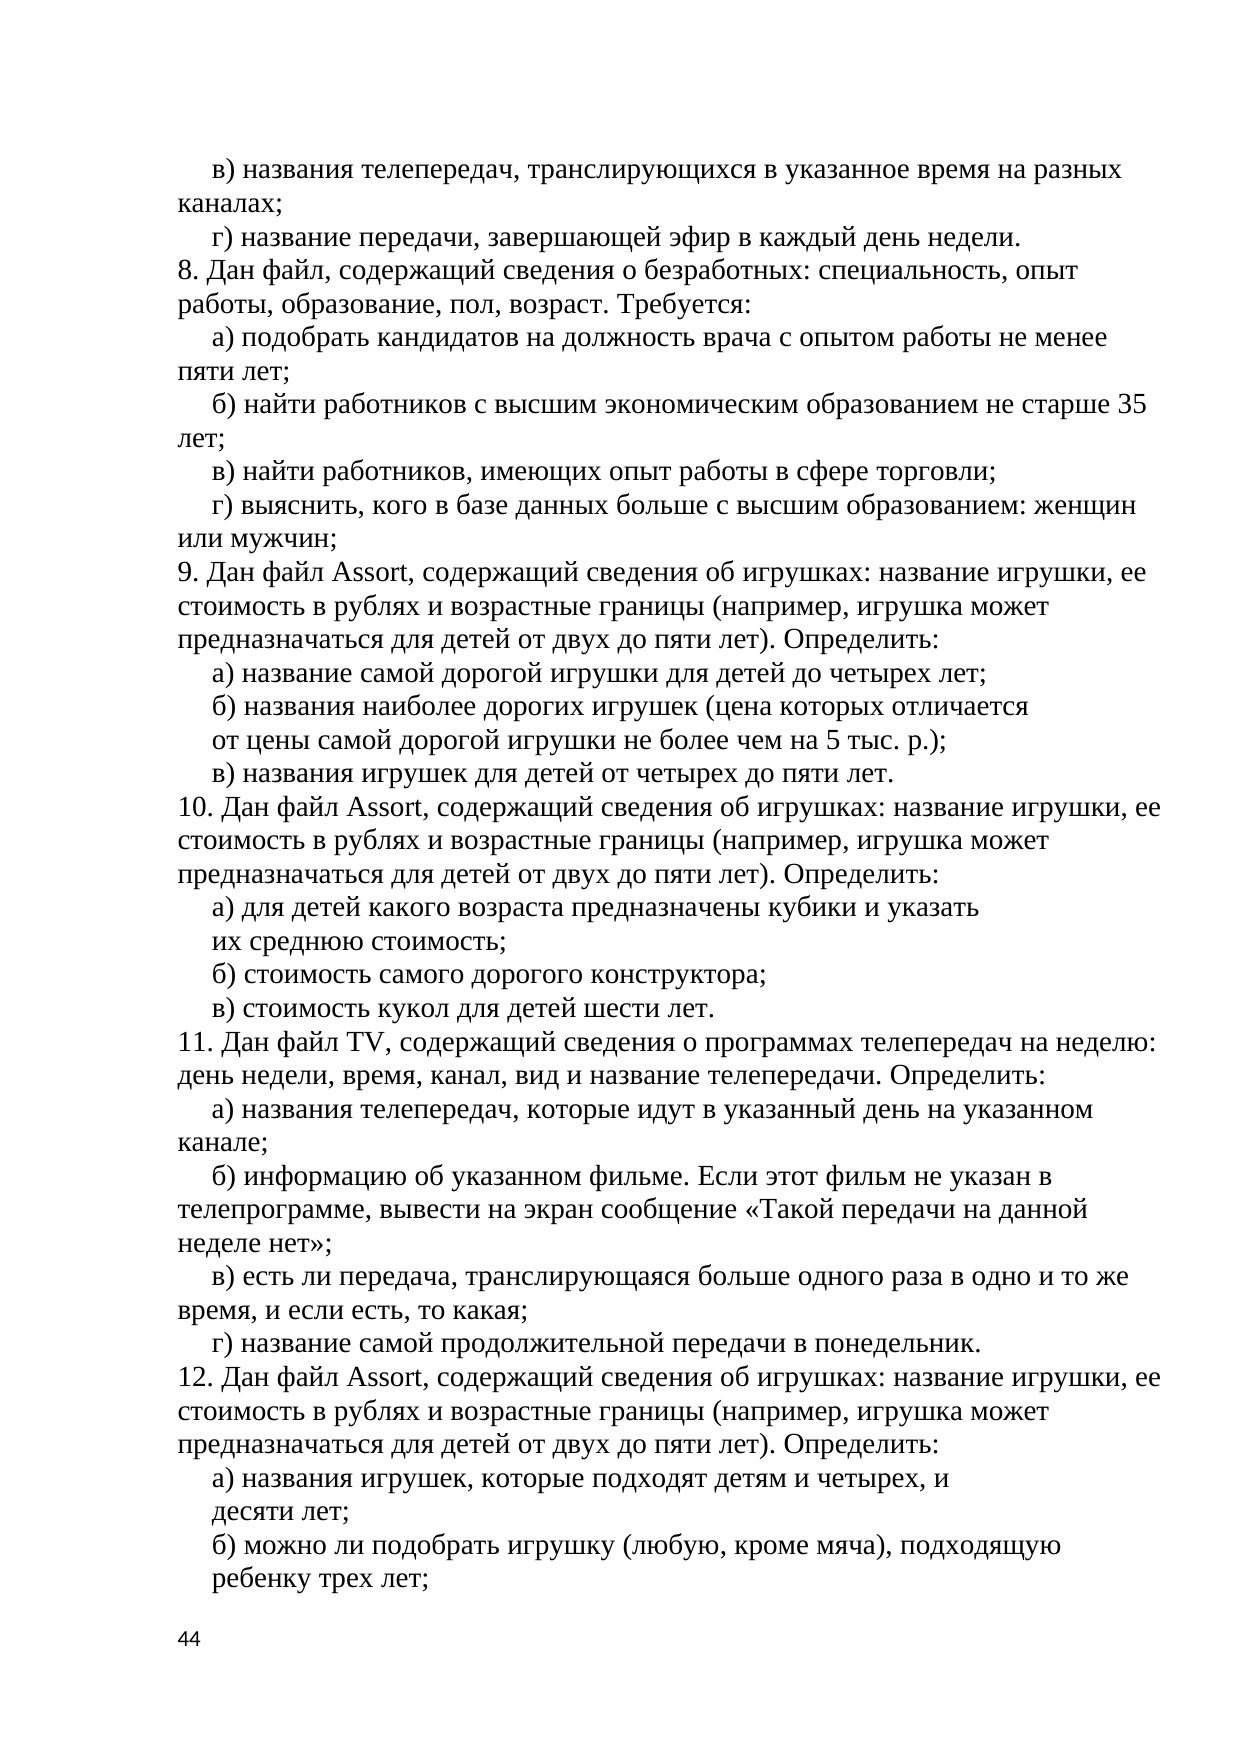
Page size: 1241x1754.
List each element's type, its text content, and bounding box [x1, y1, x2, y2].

text г) выяснить, кого в базе данных больше с высшим образованием: женщин или мужчин; [177, 487, 1169, 554]
text б) найти работников с высшим экономическим образованием не старше 35 лет; [177, 386, 1169, 453]
text в) есть ли передача, транслирующаяся больше одного раза в одно и то же время, и если есть, то какая; [177, 1258, 1169, 1326]
text 8. Дан файл, содержащий сведения о безработных: специальность, опыт работы, образование, пол, возраст. Требуется: [177, 252, 1169, 319]
text от цены самой дорогой игрушки не более чем на 5 тыс. р.); [177, 722, 1169, 755]
text а) названия телепередач, которые идут в указанный день на указанном канале; [177, 1091, 1169, 1158]
text а) названия игрушек, которые подходят детям и четырех, и [177, 1460, 1169, 1493]
text б) можно ли подобрать игрушку (любую, кроме мяча), подходящую [177, 1527, 1169, 1560]
text 9. Дан файл Assort, содержащий сведения об игрушках: название игрушки, ее стоимость в рублях и возрастные границы (например, игрушка может предназначаться для детей от двух до пяти лет). Определить: [177, 554, 1169, 655]
text в) найти работников, имеющих опыт работы в сфере торговли; [177, 453, 1169, 487]
text в) названия телепередач, транслирующихся в указанное время на разных каналах; [177, 152, 1169, 219]
text а) название самой дорогой игрушки для детей до четырех лет; [177, 655, 1169, 688]
text а) подобрать кандидатов на должность врача с опытом работы не менее пяти лет; [177, 319, 1169, 386]
text б) названия наиболее дорогих игрушек (цена которых отличается [177, 688, 1169, 722]
text 10. Дан файл Assort, содержащий сведения об игрушках: название игрушки, ее стоимость в рублях и возрастные границы (например, игрушка может предназначаться для детей от двух до пяти лет). Определить: [177, 789, 1169, 889]
text 12. Дан файл Assort, содержащий сведения об игрушках: название игрушки, ее стоимость в рублях и возрастные границы (например, игрушка может предназначаться для детей от двух до пяти лет). Определить: [177, 1359, 1169, 1460]
text их среднюю стоимость; [177, 923, 1169, 957]
text б) стоимость самого дорогого конструктора; [177, 957, 1169, 990]
text г) название передачи, завершающей эфир в каждый день недели. [177, 219, 1169, 252]
text в) названия игрушек для детей от четырех до пяти лет. [177, 755, 1169, 789]
text 11. Дан файл TV, содержащий сведения о программах телепередач на неделю: день недели, время, канал, вид и название телепередачи. Определить: [177, 1024, 1169, 1091]
text в) стоимость кукол для детей шести лет. [177, 990, 1169, 1024]
text десяти лет; [177, 1493, 1169, 1527]
text б) информацию об указанном фильме. Если этот фильм не указан в телепрограмме, вывести на экран сообщение «Такой передачи на данной неделе нет»; [177, 1158, 1169, 1258]
text г) название самой продолжительной передачи в понедельник. [177, 1326, 1169, 1359]
text ребенку трех лет; [177, 1560, 1169, 1594]
text а) для детей какого возраста предназначены кубики и указать [177, 889, 1169, 923]
